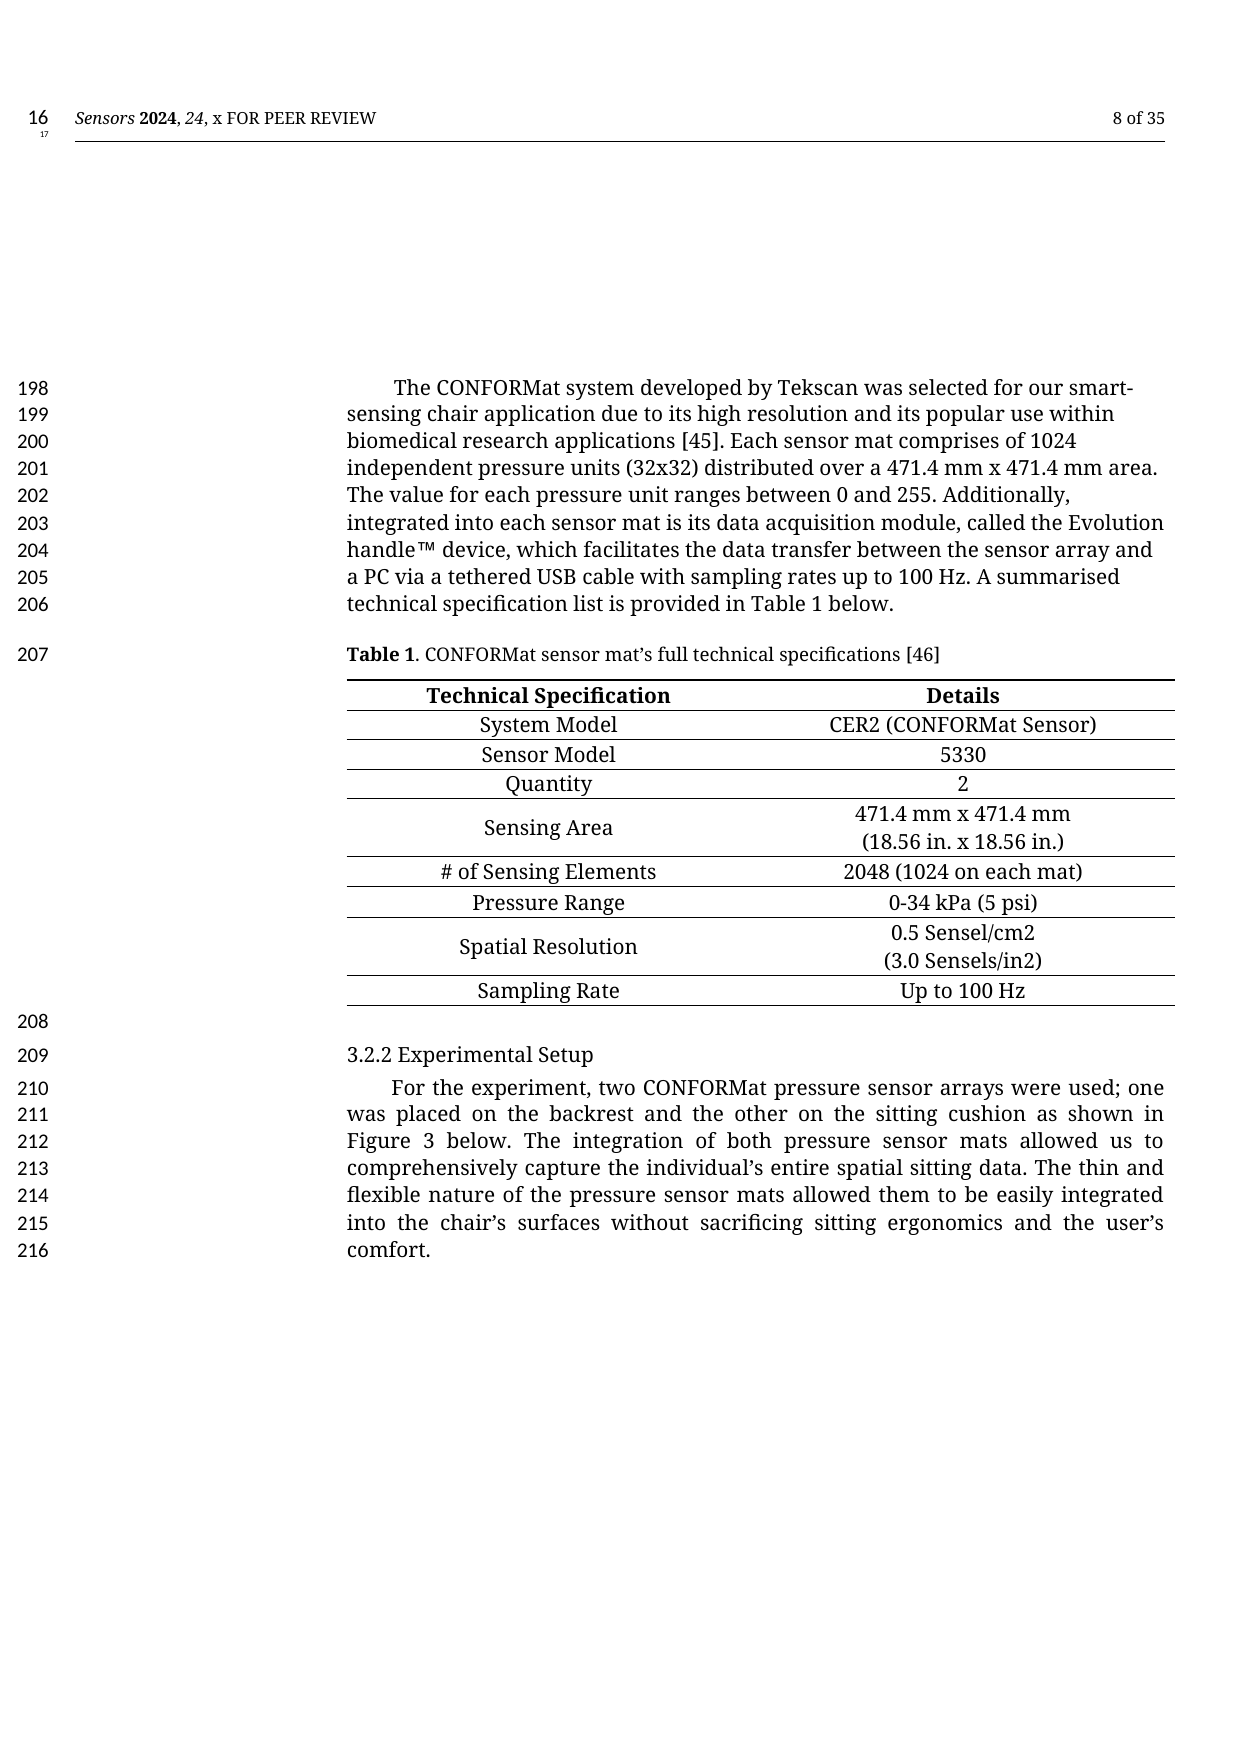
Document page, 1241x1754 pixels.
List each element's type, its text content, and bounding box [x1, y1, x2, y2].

table_cell Up to 100 Hz [750, 976, 1175, 1005]
table_cell Spatial Resolution [347, 918, 750, 974]
table_cell 0.5 Sensel/cm2 (3.0 Sensels/in2) [750, 918, 1175, 974]
table_cell Sensor Model [347, 740, 750, 768]
table_cell Sensing Area [347, 799, 750, 856]
table_header Technical Specification [347, 681, 750, 709]
table_cell 2048 (1024 on each mat) [750, 857, 1175, 886]
table_cell 0-34 kPa (5 psi) [750, 887, 1175, 917]
table_cell 471.4 mm x 471.4 mm (18.56 in. x 18.56 in.) [750, 799, 1175, 856]
table_header Details [750, 681, 1175, 709]
table_cell Quantity [347, 770, 750, 798]
table_cell System Model [347, 711, 750, 739]
subtitle 3.2.2 Experimental Setup [347, 1041, 1165, 1067]
subtitle The CONFORMat system developed by Tekscan was selected for our smart-sensing chair application due to its high resolution and its popular use within biomedical research applications [45]. Each sensor mat comprises of 1024 independent pressure units (32x32) distributed over a 471.4 mm x 471.4 mm area. The value for each pressure unit ranges between 0 and 255. Additionally, integrated into each sensor mat is its data acquisition module, called the Evolution handle device, which facilitates the data transfer between the sensor array and a PC via a tethered USB cable with sampling rates up to 100 Hz. A summarised technical specification list is provided in Table 1 below. [347, 374, 1165, 617]
table_cell 5330 [750, 740, 1175, 768]
table_cell Sampling Rate [347, 976, 750, 1005]
text For the experiment, two CONFORMat pressure sensor arrays were used; one was placed on the backrest and the other on the sitting cushion as shown in Figure 3 below. The integration of both pressure sensor mats allowed us to comprehensively capture the individual’s entire spatial sitting data. The thin and flexible nature of the pressure sensor mats allowed them to be easily integrated into the chair’s surfaces without sacrificing sitting ergonomics and the user’s comfort. [347, 1074, 1165, 1263]
table_cell CER2 (CONFORMat Sensor) [750, 711, 1175, 739]
table_cell Pressure Range [347, 887, 750, 917]
table_cell # of Sensing Elements [347, 857, 750, 886]
table_cell 2 [750, 770, 1175, 798]
text Table 1. CONFORMat sensor mat’s full technical specifications [46] [347, 642, 1165, 667]
